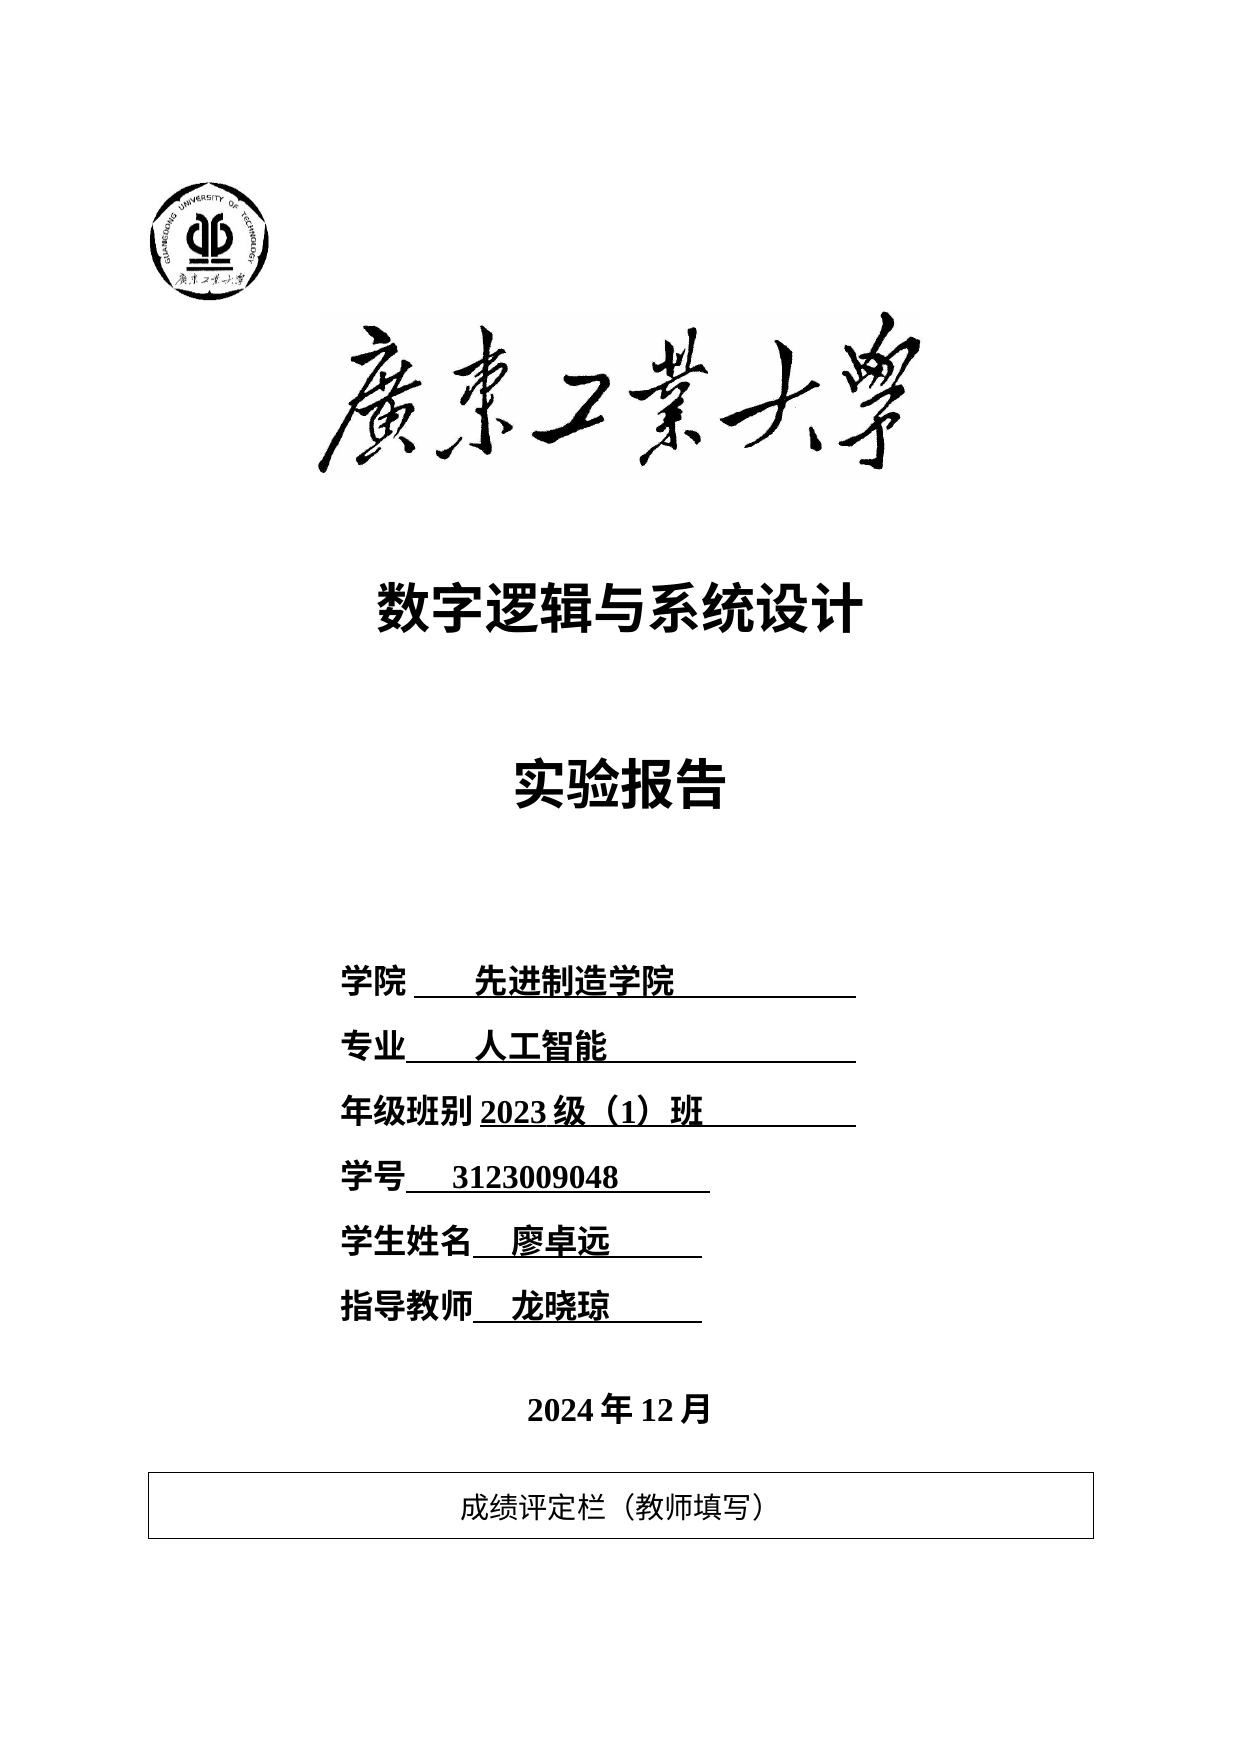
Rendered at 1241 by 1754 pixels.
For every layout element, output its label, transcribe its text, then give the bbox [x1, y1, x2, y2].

text 数字逻辑与系统设计 [148, 556, 1092, 653]
text 学生姓名 廖卓远 [148, 1206, 1092, 1271]
picture [147, 178, 272, 304]
text 实验报告 [148, 732, 1092, 829]
text 专业 人工智能 [148, 1011, 1092, 1076]
picture [314, 308, 926, 481]
text 指导教师 龙晓琼 [148, 1271, 1092, 1336]
text 年级班别2023级（1）班 [148, 1076, 1092, 1141]
table_header 成绩评定栏（教师填写） [149, 1473, 1093, 1538]
text 2024年12月 [148, 1374, 1092, 1439]
text 学号 3123009048 [148, 1141, 1092, 1206]
text 学院 先进制造学院 [148, 946, 1092, 1011]
